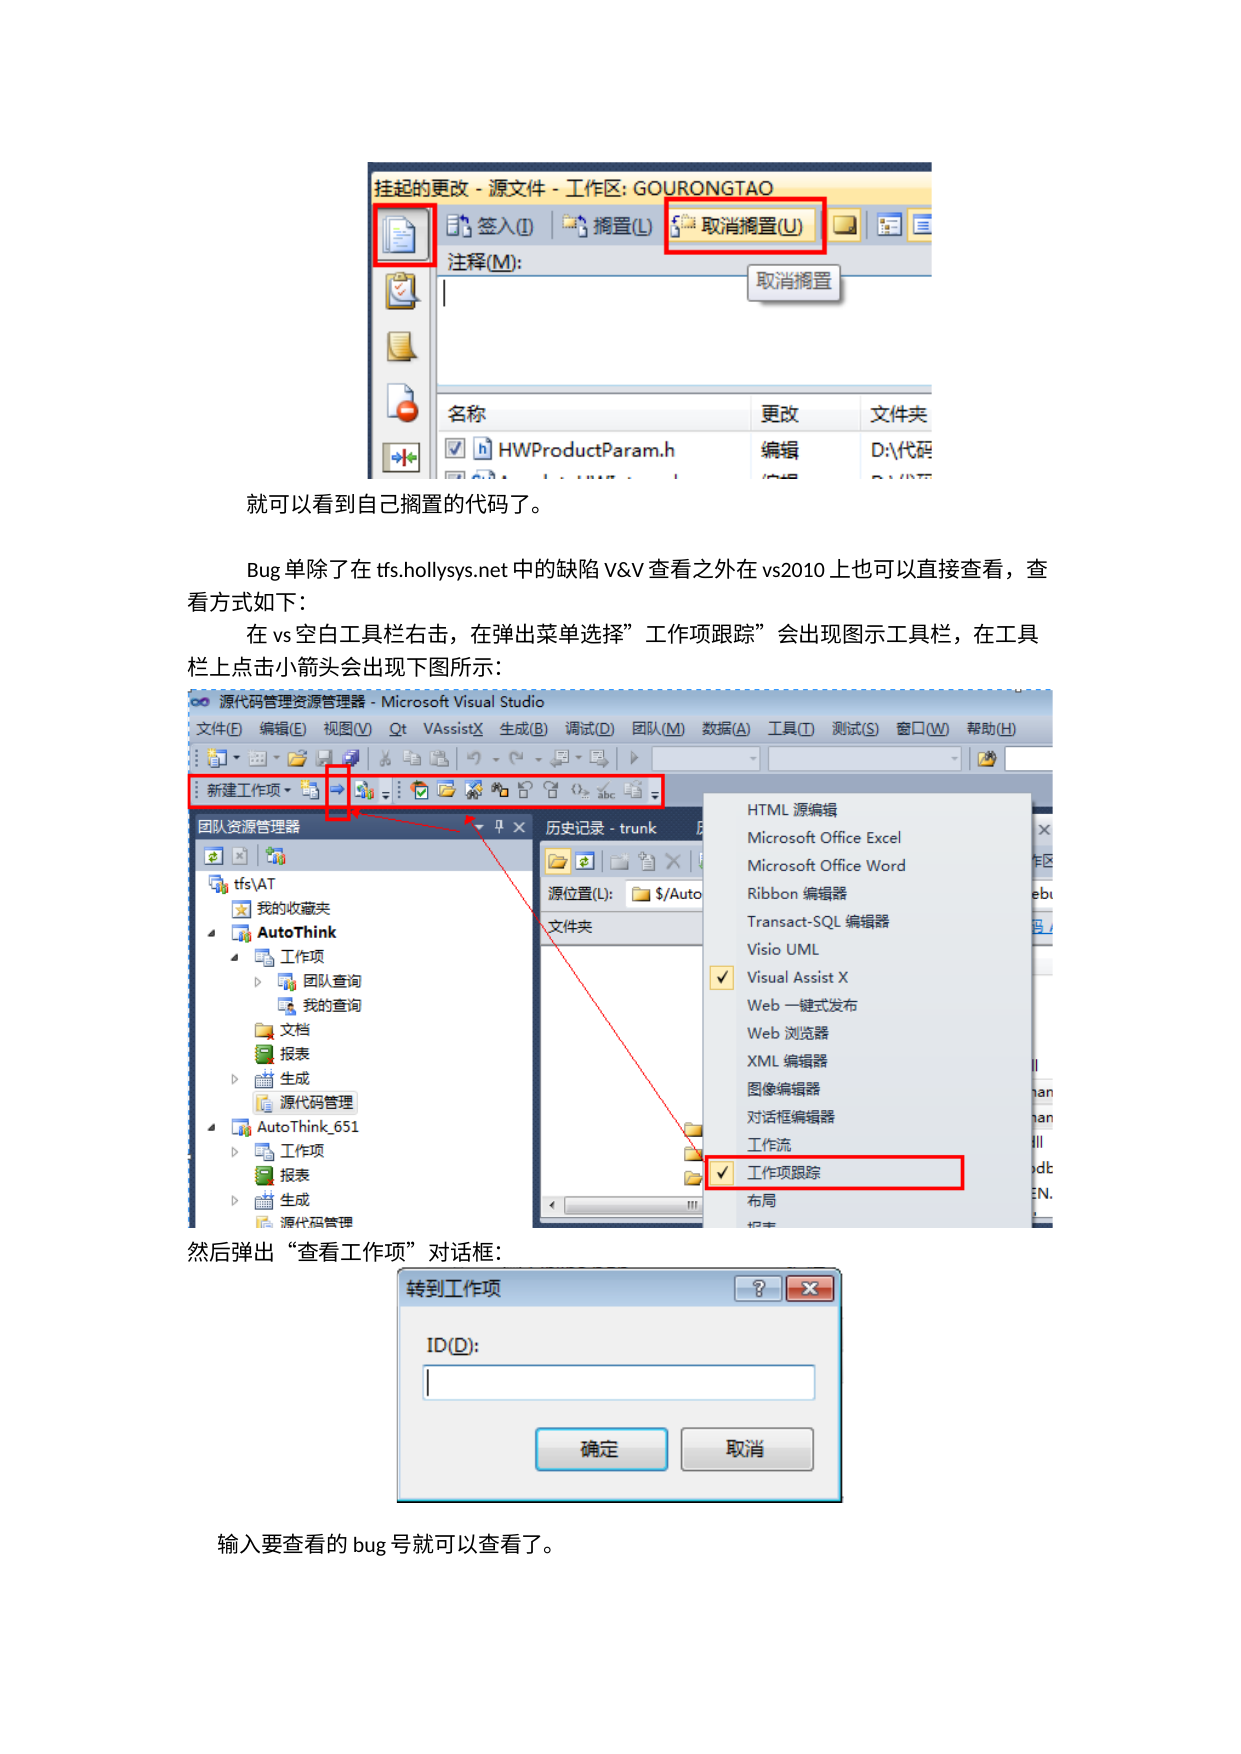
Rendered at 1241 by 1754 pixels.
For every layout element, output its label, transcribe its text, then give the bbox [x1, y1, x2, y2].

picture [396, 1267, 844, 1503]
text 然后弹出“查看工作项”对话框： [187, 1234, 1053, 1267]
text 在vs空白工具栏右击，在弹出菜单选择”工作项跟踪”会出现图示工具栏，在工具栏上点击小箭头会出现下图所示： [187, 617, 1053, 682]
text Bug单除了在tfs.hollysys.net中的缺陷V&V查看之外在vs2010上也可以直接查看，查看方式如下： [187, 552, 1053, 617]
text 就可以看到自己搁置的代码了。 [187, 487, 1053, 519]
text 输入要查看的bug号就可以查看了。 [187, 1527, 1053, 1559]
picture [187, 689, 1053, 1228]
picture [367, 162, 932, 479]
